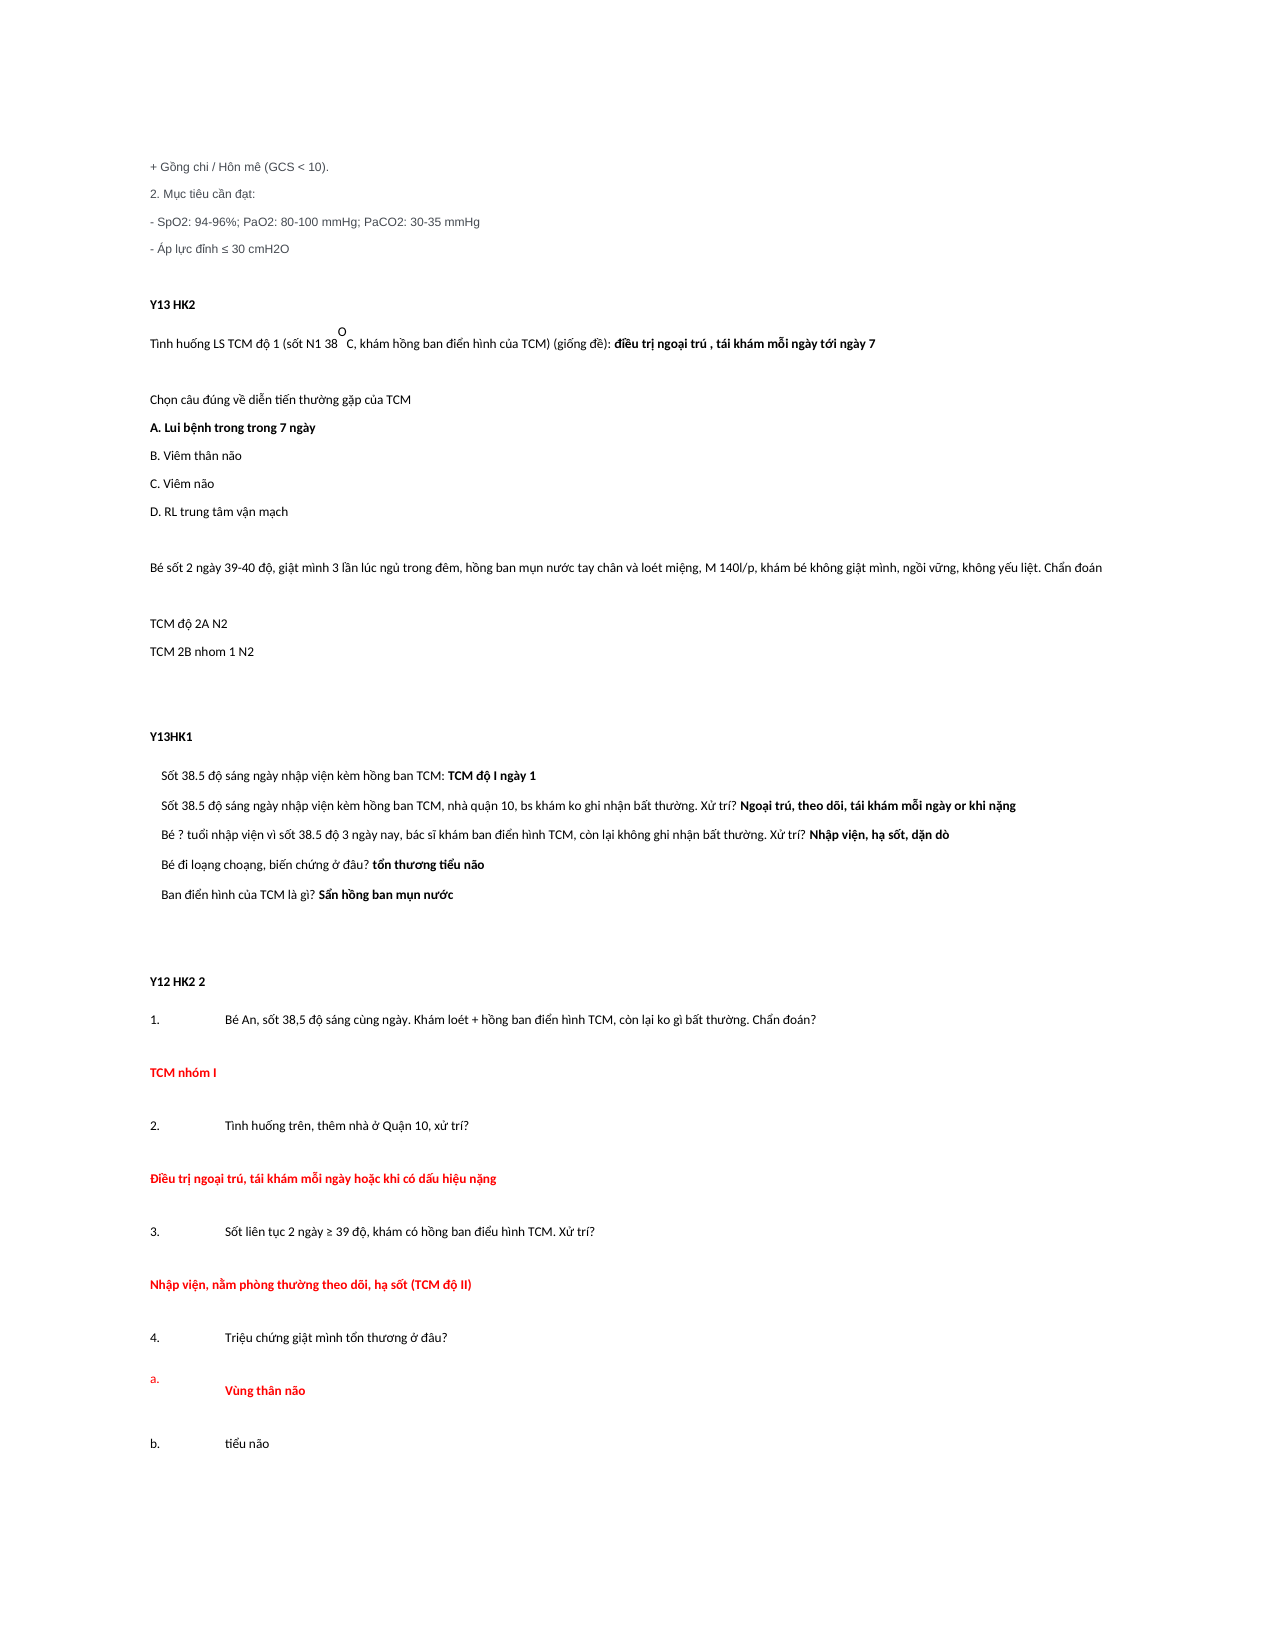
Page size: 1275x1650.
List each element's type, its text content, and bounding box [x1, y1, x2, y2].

list Triệu chứng giật mình tổn thương ở đâu? [150, 1318, 1125, 1346]
list Vùng thân não [150, 1371, 1125, 1399]
subtitle Y13 HK2 [150, 285, 1125, 313]
text - Áp lực đỉnh ≤ 30 cmH2O [150, 232, 1125, 256]
text Nhập viện, nằm phòng thường theo dõi, hạ sốt (TCM độ II) [150, 1265, 1125, 1293]
text TCM 2B nhom 1 N2 [150, 632, 1125, 660]
table_cell Bé đi loạng choạng, biến chứng ở đâu? tổn thương tiểu não [150, 845, 1201, 874]
list Tình huống trên, thêm nhà ở Quận 10, xử trí? [150, 1106, 1125, 1134]
table_cell Sốt 38.5 độ sáng ngày nhập viện kèm hồng ban TCM, nhà quận 10, bs khám ko ghi nhận bất thường. Xử trí? Ngoại trú, theo dõi, tái khám mỗi ngày or khi nặng [150, 785, 1201, 815]
list Sốt liên tục 2 ngày ≥ 39 độ, khám có hồng ban điểu hình TCM. Xử trí? [150, 1212, 1125, 1240]
text + Gồng chi / Hôn mê (GCS < 10). [150, 150, 1125, 174]
list Bé An, sốt 38,5 độ sáng cùng ngày. Khám loét + hồng ban điển hình TCM, còn lại ko gì bất thường. Chẩn đoán? [150, 1000, 1125, 1028]
text 2. Mục tiêu cần đạt: [150, 177, 1125, 201]
subtitle Y12 HK2 2 [150, 961, 1125, 989]
table_header Sốt 38.5 độ sáng ngày nhập viện kèm hồng ban TCM: TCM độ I ngày 1 [150, 755, 1201, 785]
text Tình huống LS TCM độ 1 (sốt N1 38OC, khám hồng ban điển hình của TCM) (giống đề): điều trị ngoại trú , tái khám mỗi ngày tới ngày 7 [150, 323, 1125, 351]
list tiểu não [150, 1424, 1125, 1452]
text Điều trị ngoại trú, tái khám mỗi ngày hoặc khi có dấu hiệu nặng [150, 1159, 1125, 1187]
text A. Lui bệnh trong trong 7 ngày [150, 407, 1125, 436]
text D. RL trung tâm vận mạch [150, 492, 1125, 519]
subtitle Y13HK1 [150, 717, 1125, 745]
text - SpO2: 94-96%; PaO2: 80-100 mmHg; PaCO2: 30-35 mmHg [150, 205, 1125, 229]
text Bé sốt 2 ngày 39-40 độ, giật mình 3 lần lúc ngủ trong đêm, hồng ban mụn nước tay chân và loét miệng, M 140l/p, khám bé không giật mình, ngồi vững, không yếu liệt. Chẩn đoán [150, 548, 1125, 576]
text TCM nhóm I [150, 1053, 1125, 1081]
table_cell Ban điển hình của TCM là gì? Sẩn hồng ban mụn nước [150, 875, 1201, 904]
text Chọn câu đúng về diễn tiến thường gặp của TCM [150, 379, 1125, 407]
text B. Viêm thân não [150, 436, 1125, 463]
table_cell Bé ? tuổi nhập viện vì sốt 38.5 độ 3 ngày nay, bác sĩ khám ban điển hình TCM, còn lại không ghi nhận bất thường. Xử trí? Nhập viện, hạ sốt, dặn dò [150, 815, 1201, 845]
text C. Viêm não [150, 463, 1125, 492]
